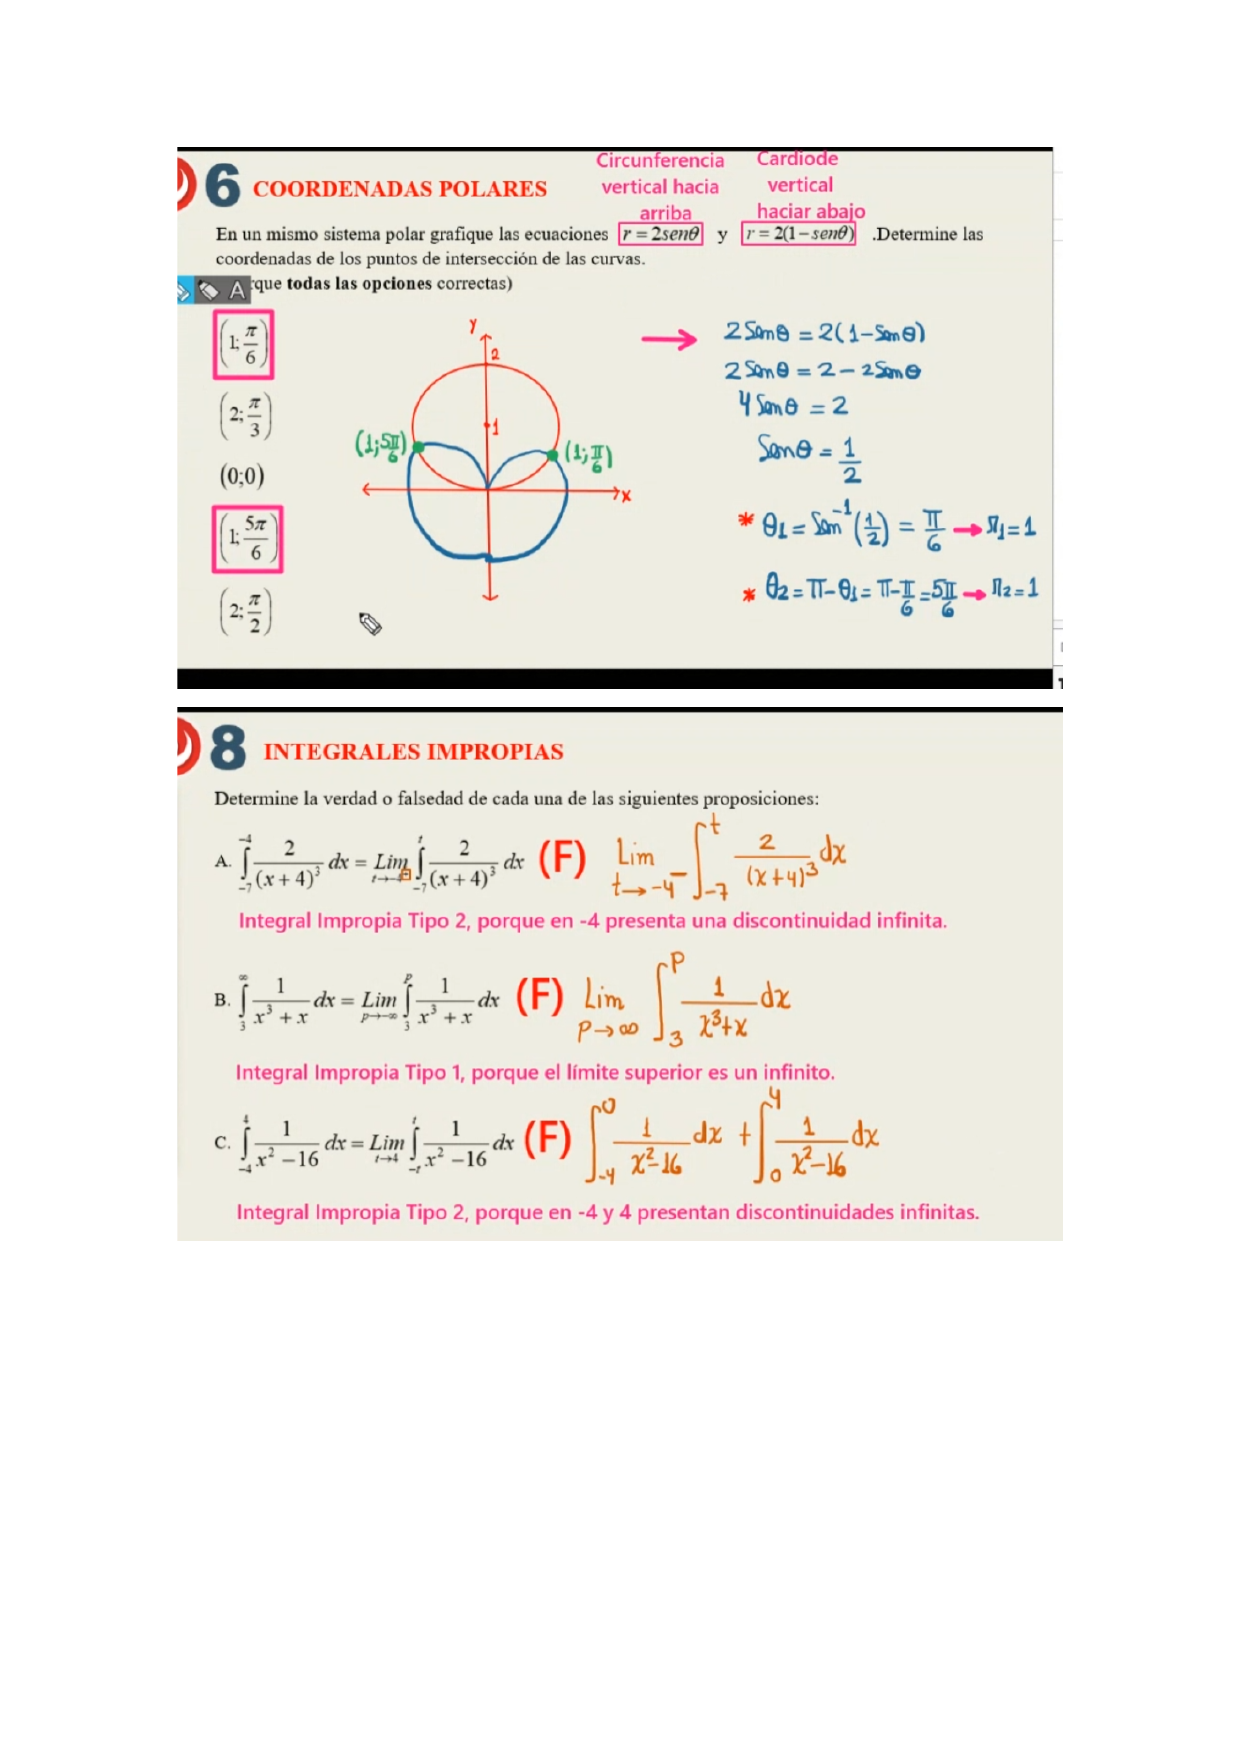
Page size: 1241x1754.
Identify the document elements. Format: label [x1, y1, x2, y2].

picture [177, 707, 1063, 1241]
picture [177, 147, 1063, 689]
